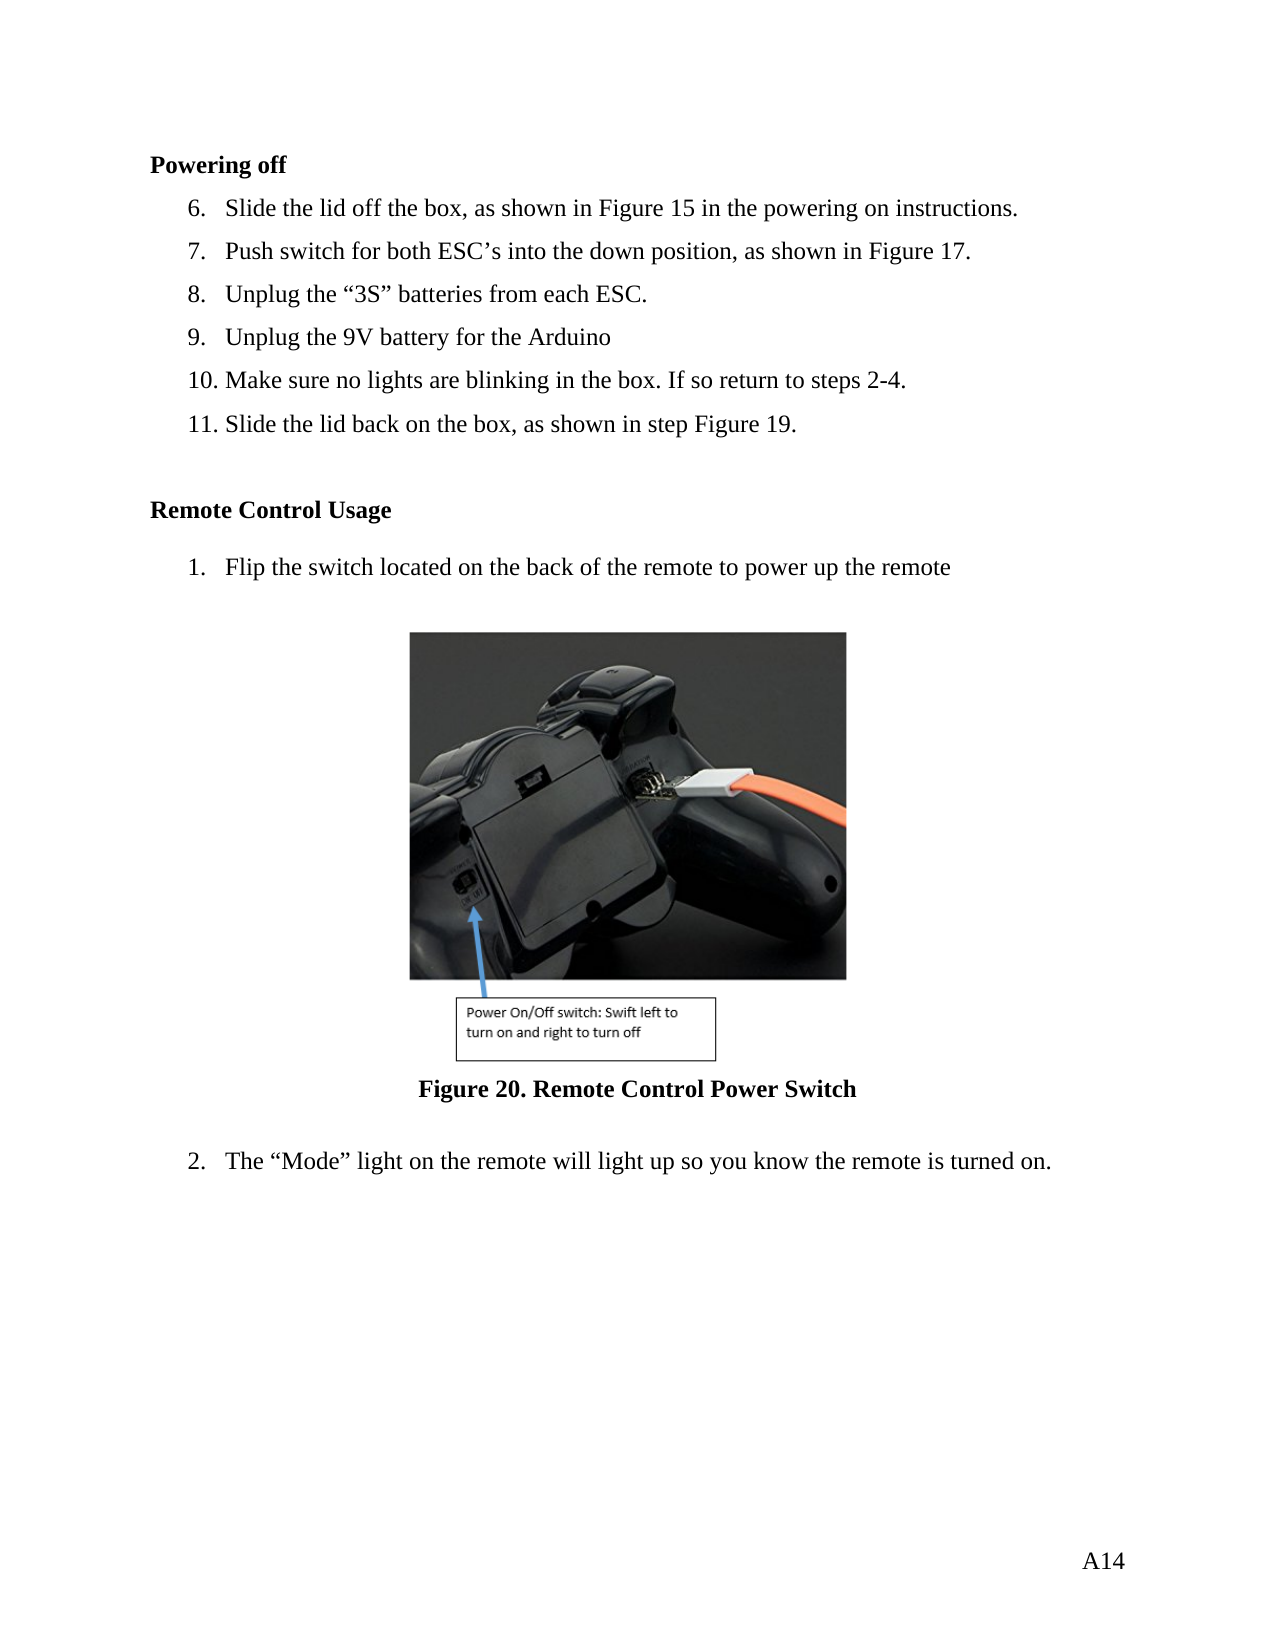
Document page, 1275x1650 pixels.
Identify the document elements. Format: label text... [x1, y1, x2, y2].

list Flip the switch located on the back of the remote to power up the remote [187, 552, 1125, 581]
subtitle Figure 20. Remote Control Power Switch [150, 1074, 1125, 1103]
list Slide the lid off the box, as shown in Figure 15 in the powering on instructions. [187, 193, 1125, 222]
list Unplug the 9V battery for the Arduino [187, 322, 1125, 351]
list Unplug the “3S” batteries from each ESC. [187, 279, 1125, 308]
list Push switch for both ESC’s into the down position, as shown in Figure 17. [187, 236, 1125, 265]
list The “Mode” light on the remote will light up so you know the remote is turned on. [187, 1146, 1125, 1175]
text Powering off [150, 150, 1125, 179]
picture [395, 624, 880, 1075]
list Make sure no lights are blinking in the box. If so return to steps 2-4. [187, 366, 1125, 394]
text Remote Control Usage [150, 495, 1125, 524]
list Slide the lid back on the box, as shown in step Figure 19. [187, 409, 1125, 437]
